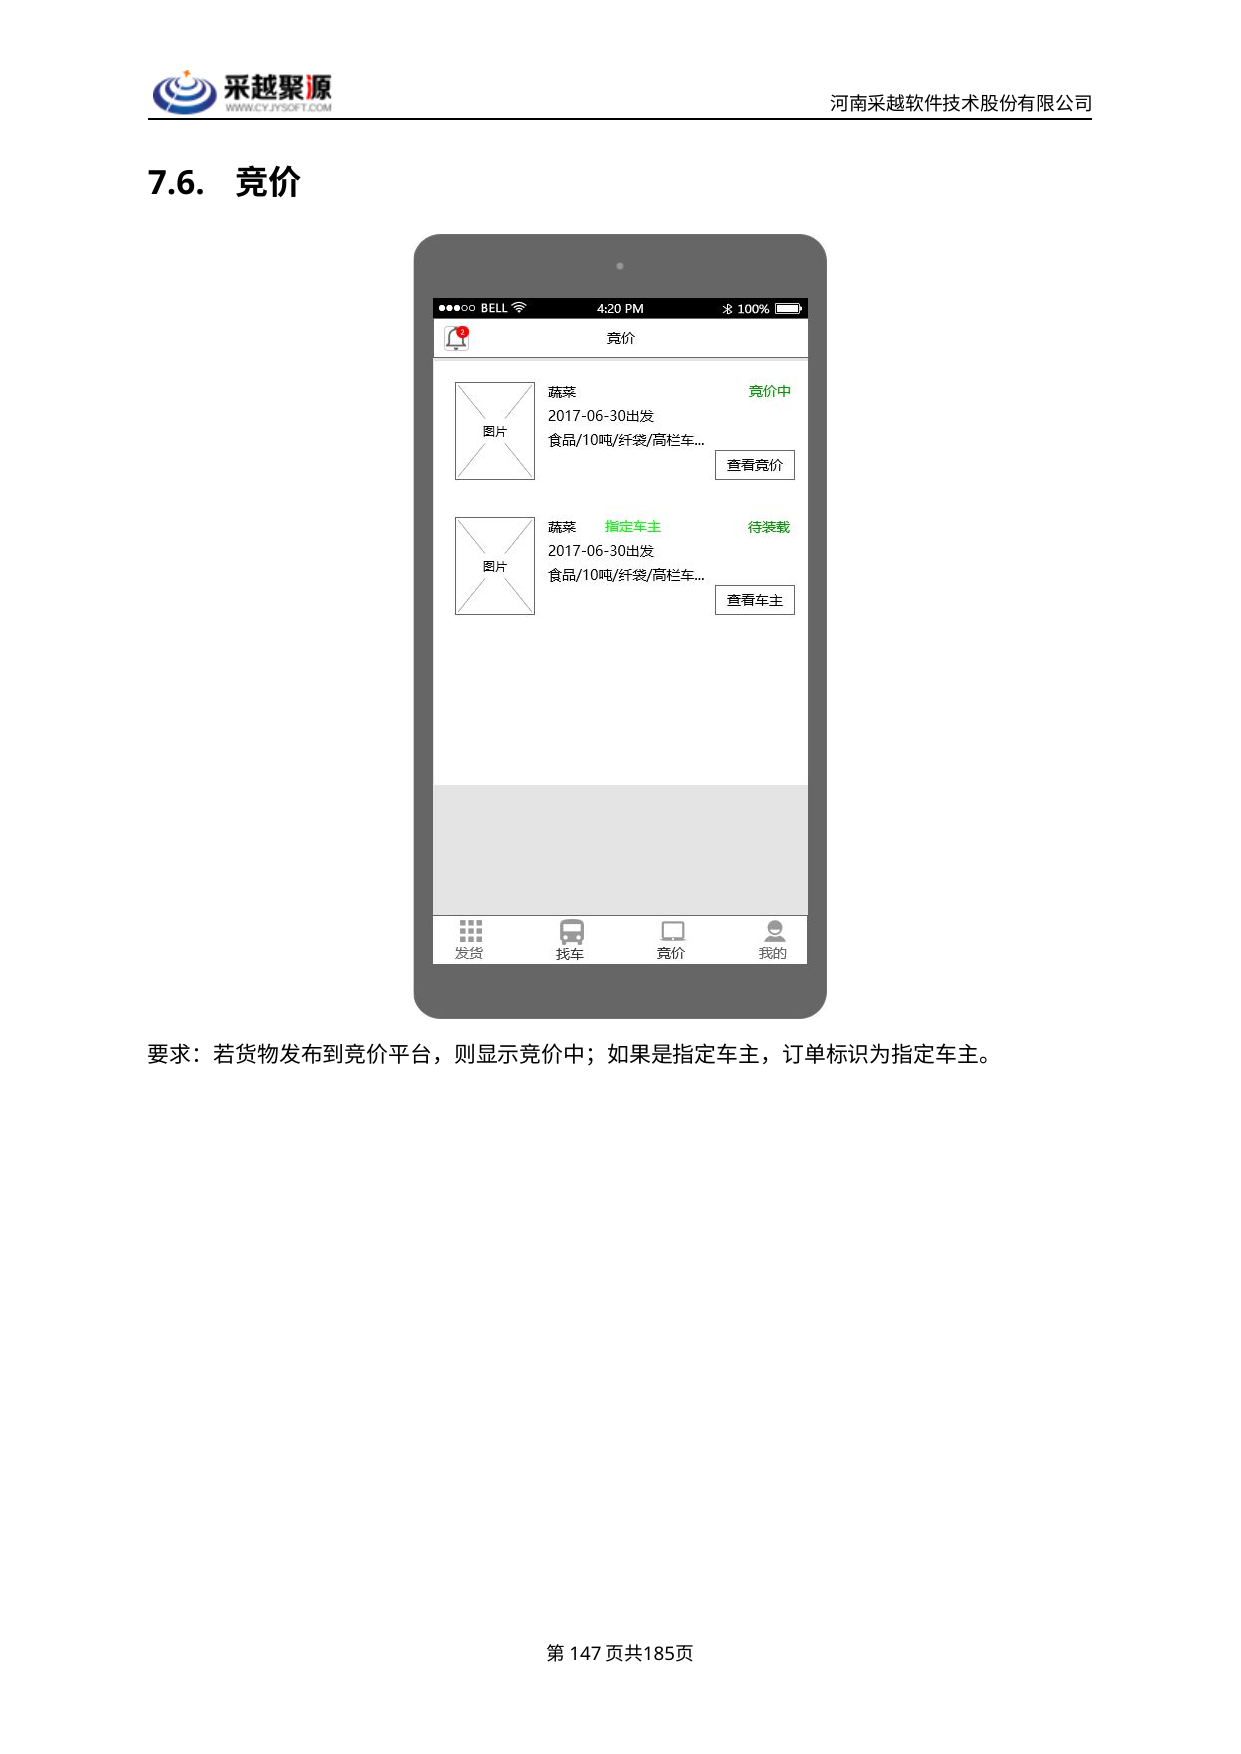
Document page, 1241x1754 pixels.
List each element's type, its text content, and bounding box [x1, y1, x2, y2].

subtitle 竞价 [148, 149, 1092, 210]
text 要求：若货物发布到竞价平台，则显示竞价中；如果是指定车主，订单标识为指定车主。 [148, 1022, 1092, 1083]
picture [153, 70, 333, 118]
picture [413, 234, 827, 1019]
